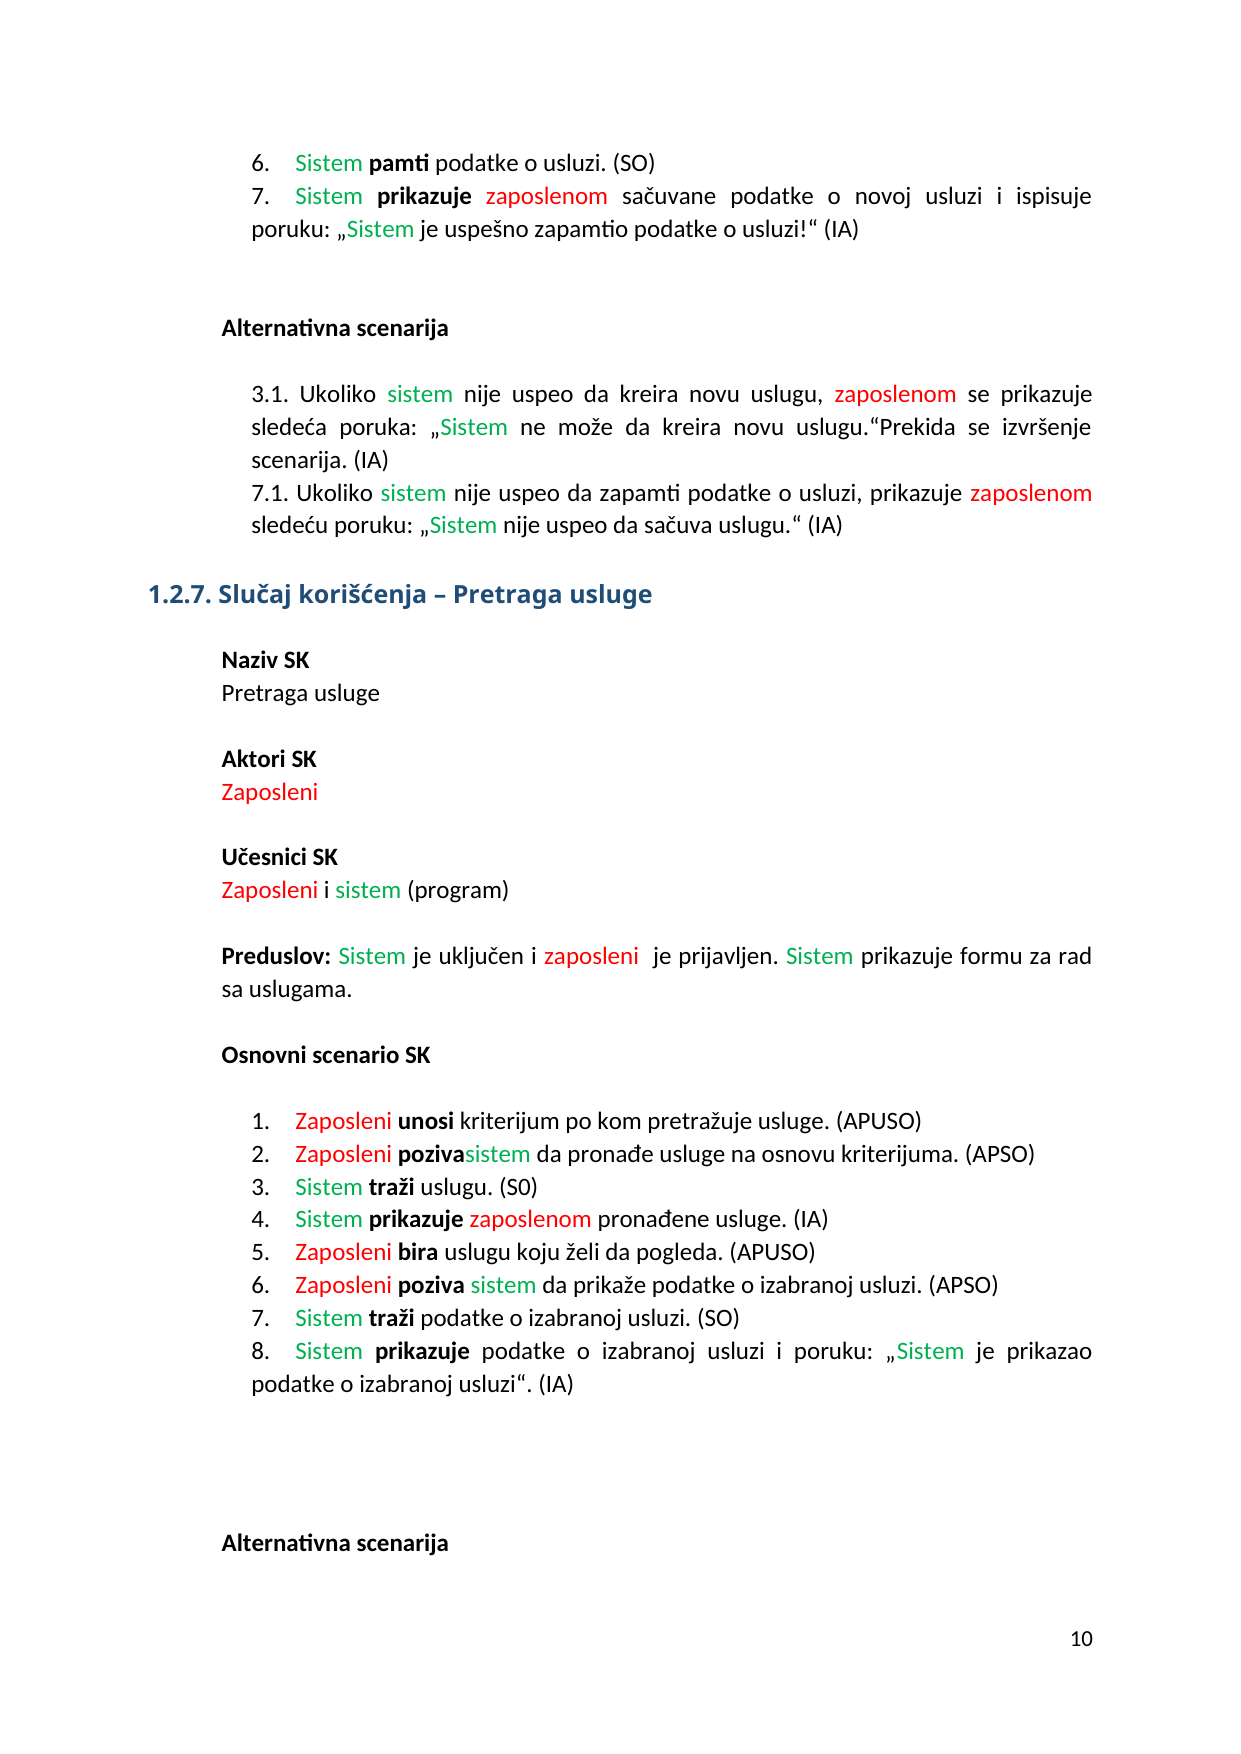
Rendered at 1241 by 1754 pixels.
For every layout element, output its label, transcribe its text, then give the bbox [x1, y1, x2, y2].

list Sistem traži podatke o izabranoj usluzi. (SO) [251, 1302, 1093, 1333]
list Sistem prikazuje podatke o izabranoj usluzi i poruku: „Sistem je prikazao podatke o izabranoj usluzi“. (IA) [251, 1335, 1093, 1399]
text 3.1. Ukoliko sistem nije uspeo da kreira novu uslugu, zaposlenom se prikazuje sledeća poruka: „Sistem ne može da kreira novu uslugu.“Prekida se izvršenje scenarija. (IA) [251, 378, 1093, 474]
text Osnovni scenario SK [221, 1039, 1093, 1069]
text Aktori SK [221, 743, 1093, 773]
list Sistem pamti podatke o usluzi. (SO) [251, 148, 1093, 178]
text 7.1. Ukoliko sistem nije uspeo da zapamti podatke o usluzi, prikazuje zaposlenom sledeću poruku: „Sistem nije uspeo da sačuva uslugu.“ (IA) [251, 477, 1093, 540]
list Zaposleni bira uslugu koju želi da pogleda. (APUSO) [251, 1236, 1093, 1267]
text Zaposleni [221, 776, 1093, 806]
text Učesnici SK [221, 841, 1093, 872]
text Alternativna scenarija [221, 1497, 1093, 1558]
list Sistem prikazuje zaposlenom sačuvane podatke o novoj usluzi i ispisuje poruku: „Sistem je uspešno zapamtio podatke o usluzi!“ (IA) [251, 181, 1093, 244]
text Naziv SK [221, 644, 1093, 674]
subtitle 1.2.7. Slučaj korišćenja – Pretraga usluge [148, 577, 1093, 611]
list Zaposleni pozivasistem da pronađe usluge na osnovu kriterijuma. (APSO) [251, 1138, 1093, 1168]
text Pretraga usluge [221, 677, 1093, 707]
text Zaposleni i sistem (program) [221, 874, 1093, 905]
list Zaposleni unosi kriterijum po kom pretražuje usluge. (APUSO) [251, 1105, 1093, 1135]
list Sistem prikazuje zaposlenom pronađene usluge. (IA) [251, 1203, 1093, 1234]
text Alternativna scenarija [221, 312, 1093, 343]
list Zaposleni poziva sistem da prikaže podatke o izabranoj usluzi. (APSO) [251, 1269, 1093, 1300]
list Sistem traži uslugu. (S0) [251, 1171, 1093, 1201]
text Preduslov: Sistem je uključen i zaposleni je prijavljen. Sistem prikazuje formu za rad sa uslugama. [221, 940, 1093, 1004]
